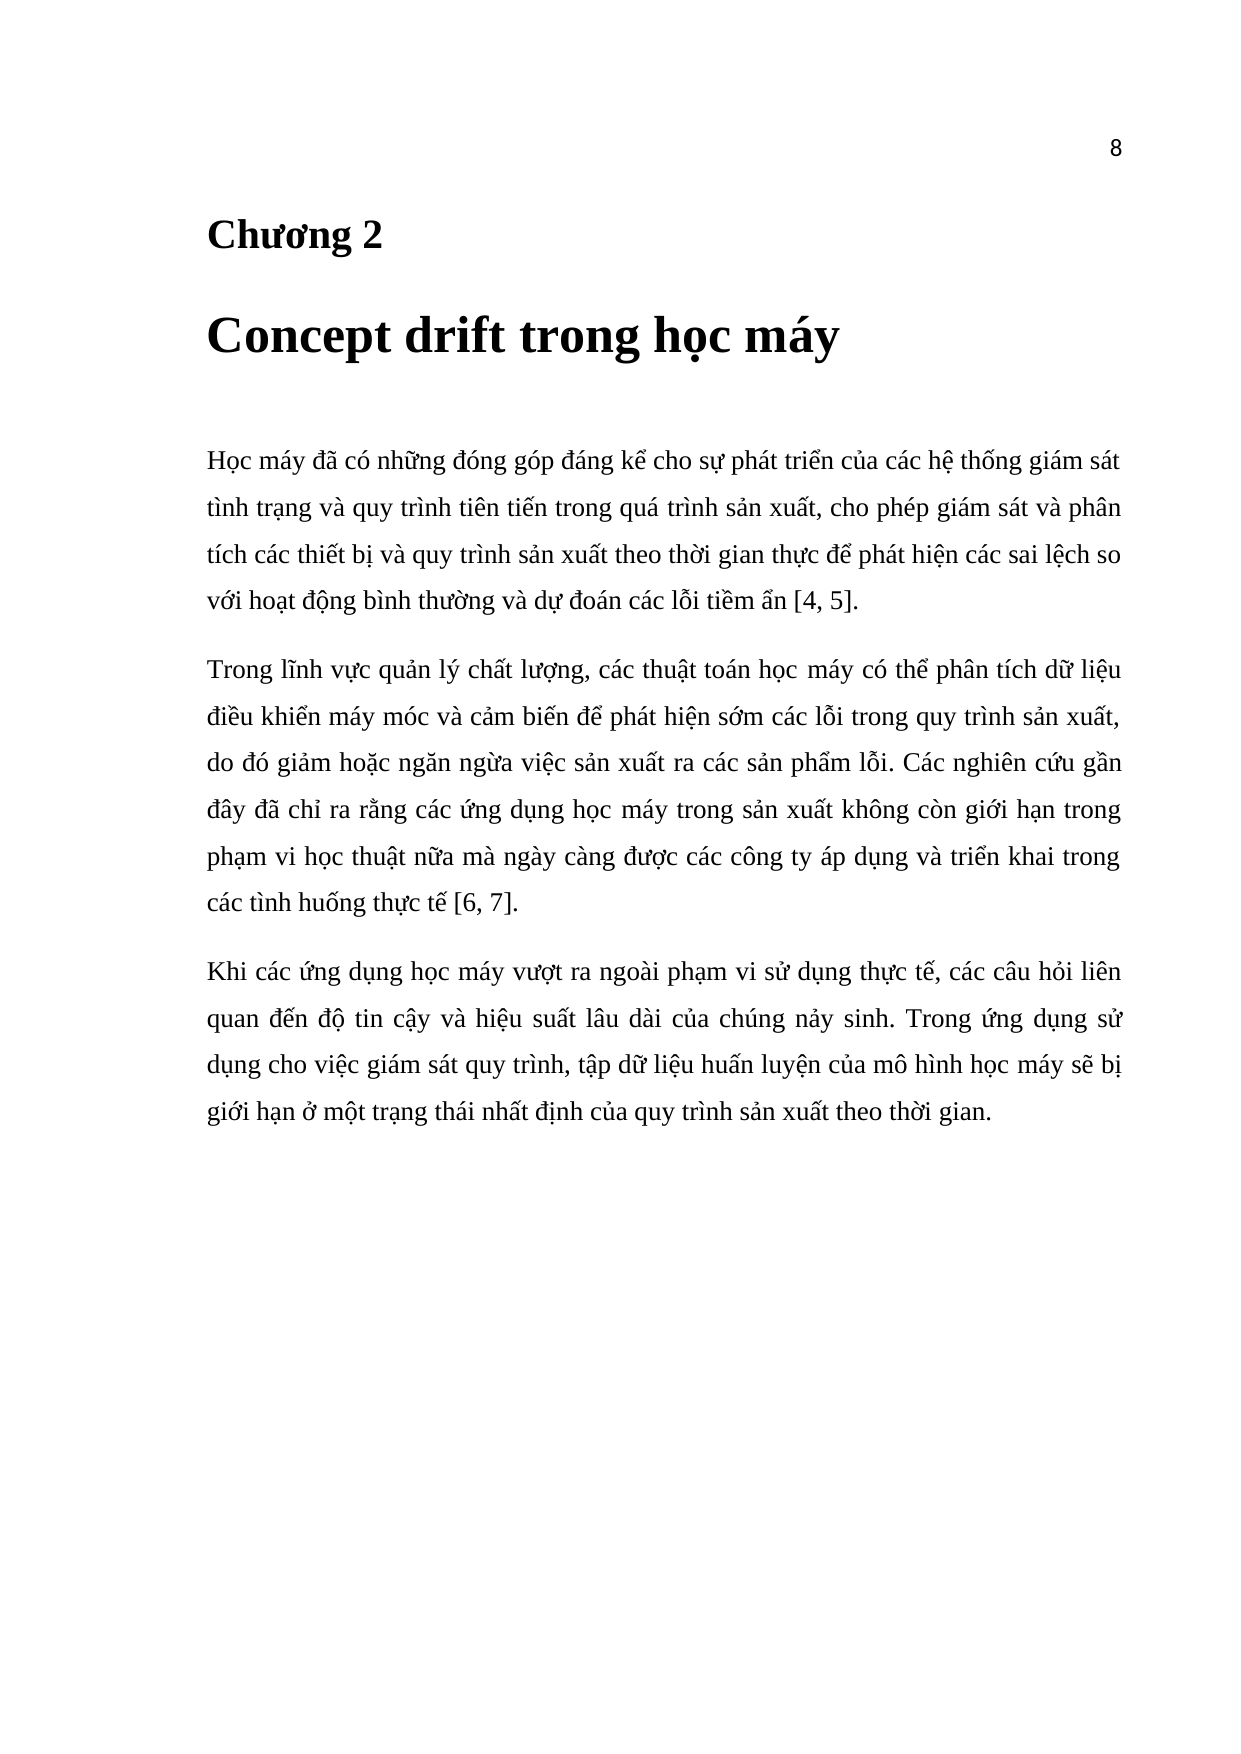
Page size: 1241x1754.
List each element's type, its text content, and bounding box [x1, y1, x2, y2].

subtitle Concept drift trong học máy [207, 304, 1122, 363]
text Trong lĩnh vực quản lý chất lượng, các thuật toán học máy có thể phân tích dữ liệu điều khiển máy móc và cảm biến để phát hiện sớm các lỗi trong quy trình sản xuất, do đó giảm hoặc ngăn ngừa việc sản xuất ra các sản phẩm lỗi. Các nghiên cứu gần đây đã chỉ ra rằng các ứng dụng học máy trong sản xuất không còn giới hạn trong phạm vi học thuật nữa mà ngày càng được các công ty áp dụng và triển khai trong các tình huống thực tế [6, 7]. [207, 653, 1122, 918]
text Chương 2 [207, 210, 1122, 258]
text Khi các ứng dụng học máy vượt ra ngoài phạm vi sử dụng thực tế, các câu hỏi liên quan đến độ tin cậy và hiệu suất lâu dài của chúng nảy sinh. Trong ứng dụng sử dụng cho việc giám sát quy trình, tập dữ liệu huấn luyện của mô hình học máy sẽ bị giới hạn ở một trạng thái nhất định của quy trình sản xuất theo thời gian. [207, 955, 1122, 1126]
text Học máy đã có những đóng góp đáng kể cho sự phát triển của các hệ thống giám sát tình trạng và quy trình tiên tiến trong quá trình sản xuất, cho phép giám sát và phân tích các thiết bị và quy trình sản xuất theo thời gian thực để phát hiện các sai lệch so với hoạt động bình thường và dự đoán các lỗi tiềm ẩn [4, 5]. [207, 444, 1122, 616]
